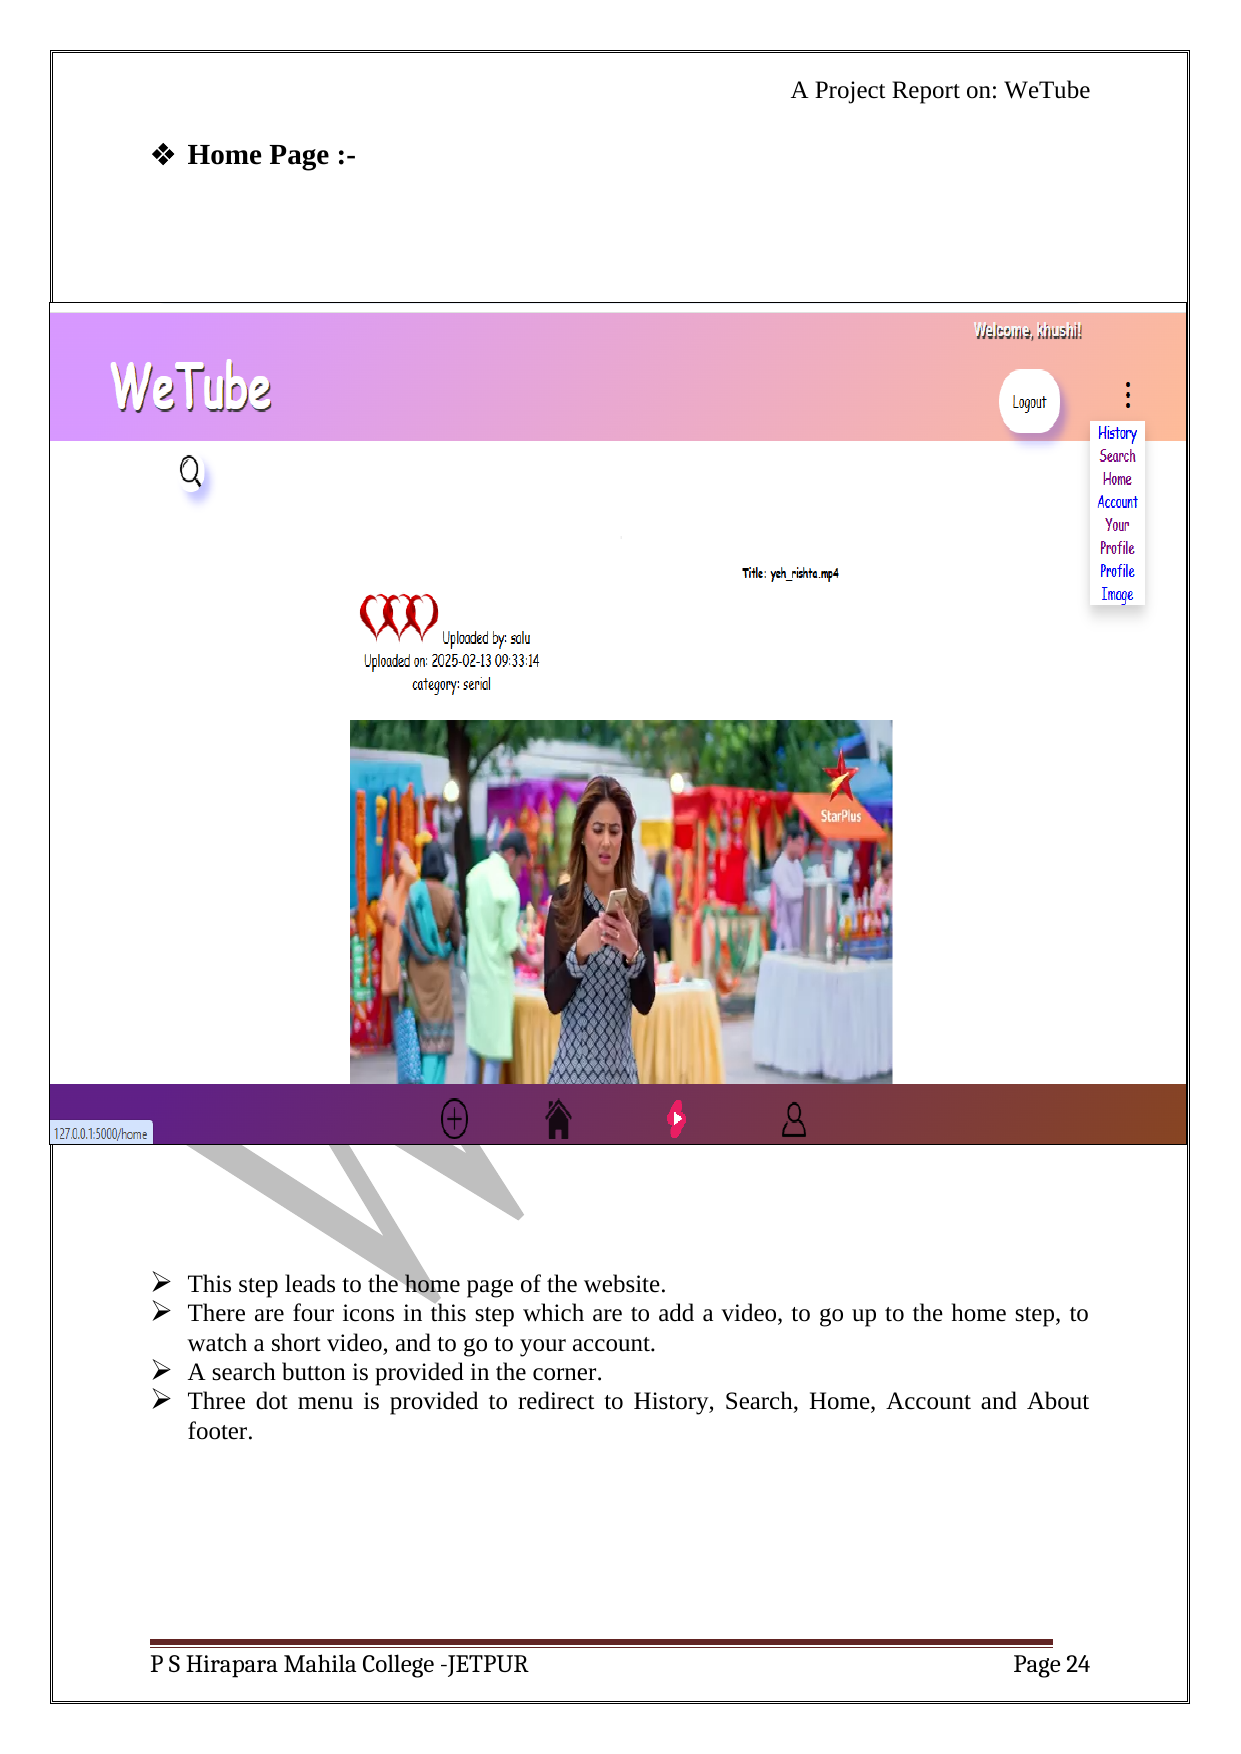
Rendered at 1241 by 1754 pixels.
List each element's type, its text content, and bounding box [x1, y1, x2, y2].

list A search button is provided in the corner. [150, 1357, 1090, 1386]
list Home Page :- [150, 137, 1090, 171]
list This step leads to the home page of the website. [150, 1269, 1090, 1298]
list There are four icons in this step which are to add a video, to go up to the home step, to watch a short video, and to go to your account. [150, 1298, 1090, 1357]
list Three dot menu is provided to redirect to History, Search, Home, Account and About footer. [150, 1386, 1090, 1445]
picture [50, 303, 1186, 1144]
